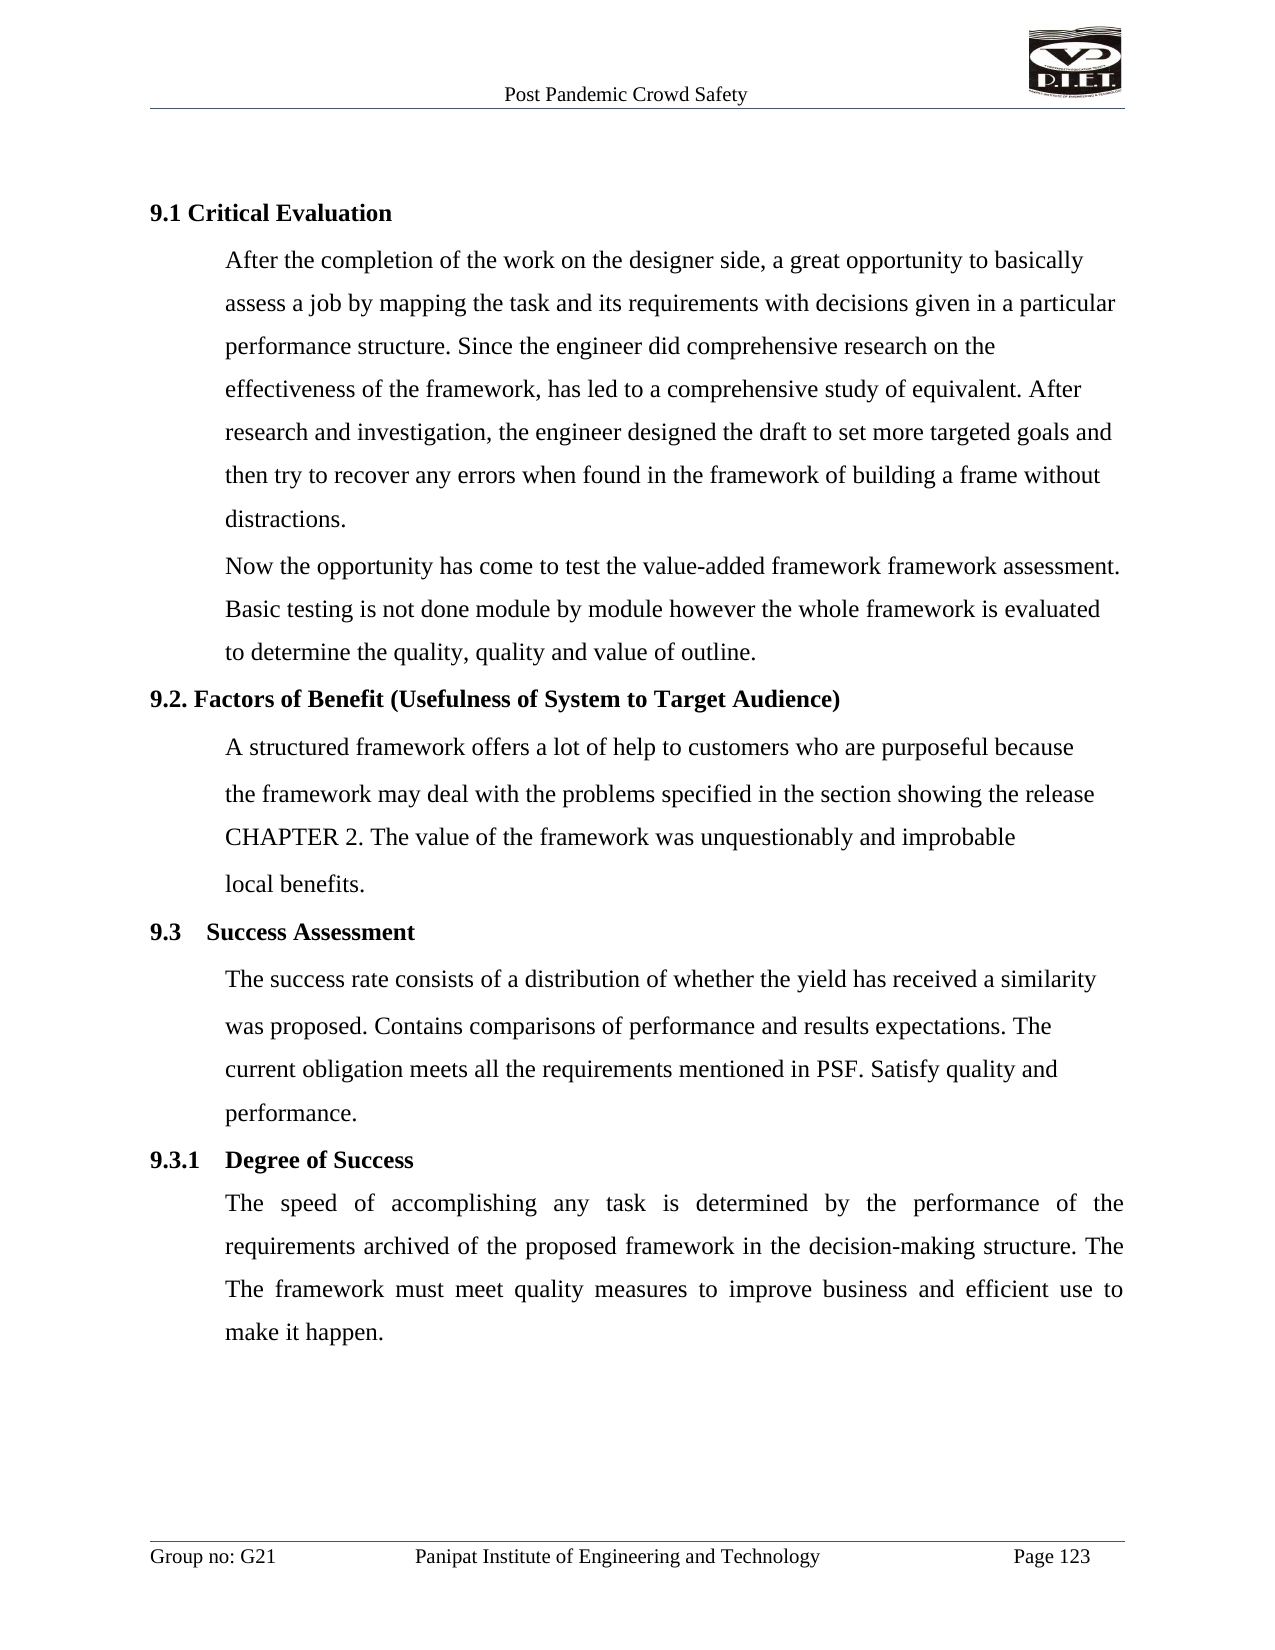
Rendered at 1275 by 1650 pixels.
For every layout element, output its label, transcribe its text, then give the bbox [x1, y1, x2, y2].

text The speed of accomplishing any task is determined by the performance of the requirements archived of the proposed framework in the decision-making structure. The The framework must meet quality measures to improve business and efficient use to make it happen. [225, 1188, 1125, 1346]
picture [1029, 23, 1122, 101]
text local benefits. [225, 869, 1125, 898]
text Now the opportunity has come to test the value-added framework framework assessment. Basic testing is not done module by module however the whole framework is evaluated to determine the quality, quality and value of outline. [225, 551, 1125, 666]
text the framework may deal with the problems specified in the section showing the release CHAPTER 2. The value of the framework was unquestionably and improbable [225, 779, 1125, 851]
text After the completion of the work on the designer side, a great opportunity to basically assess a job by mapping the task and its requirements with decisions given in a particular performance structure. Since the engineer did comprehensive research on the effectiveness of the framework, has led to a comprehensive study of equivalent. After research and investigation, the engineer designed the draft to set more targeted goals and then try to recover any errors when found in the framework of building a frame without distractions. [225, 245, 1125, 532]
text 9.3 Success Assessment [150, 917, 1125, 946]
text was proposed. Contains comparisons of performance and results expectations. The current obligation meets all the requirements mentioned in PSF. Satisfy quality and performance. [225, 1011, 1125, 1126]
text 9.2. Factors of Benefit (Usefulness of System to Target Audience) [150, 684, 1125, 713]
text 9.3.1 Degree of Success [150, 1145, 1125, 1174]
text 9.1 Critical Evaluation [150, 198, 1125, 226]
text The success rate consists of a distribution of whether the yield has received a similarity [225, 964, 1125, 993]
text A structured framework offers a lot of help to customers who are purposeful because [225, 732, 1125, 761]
